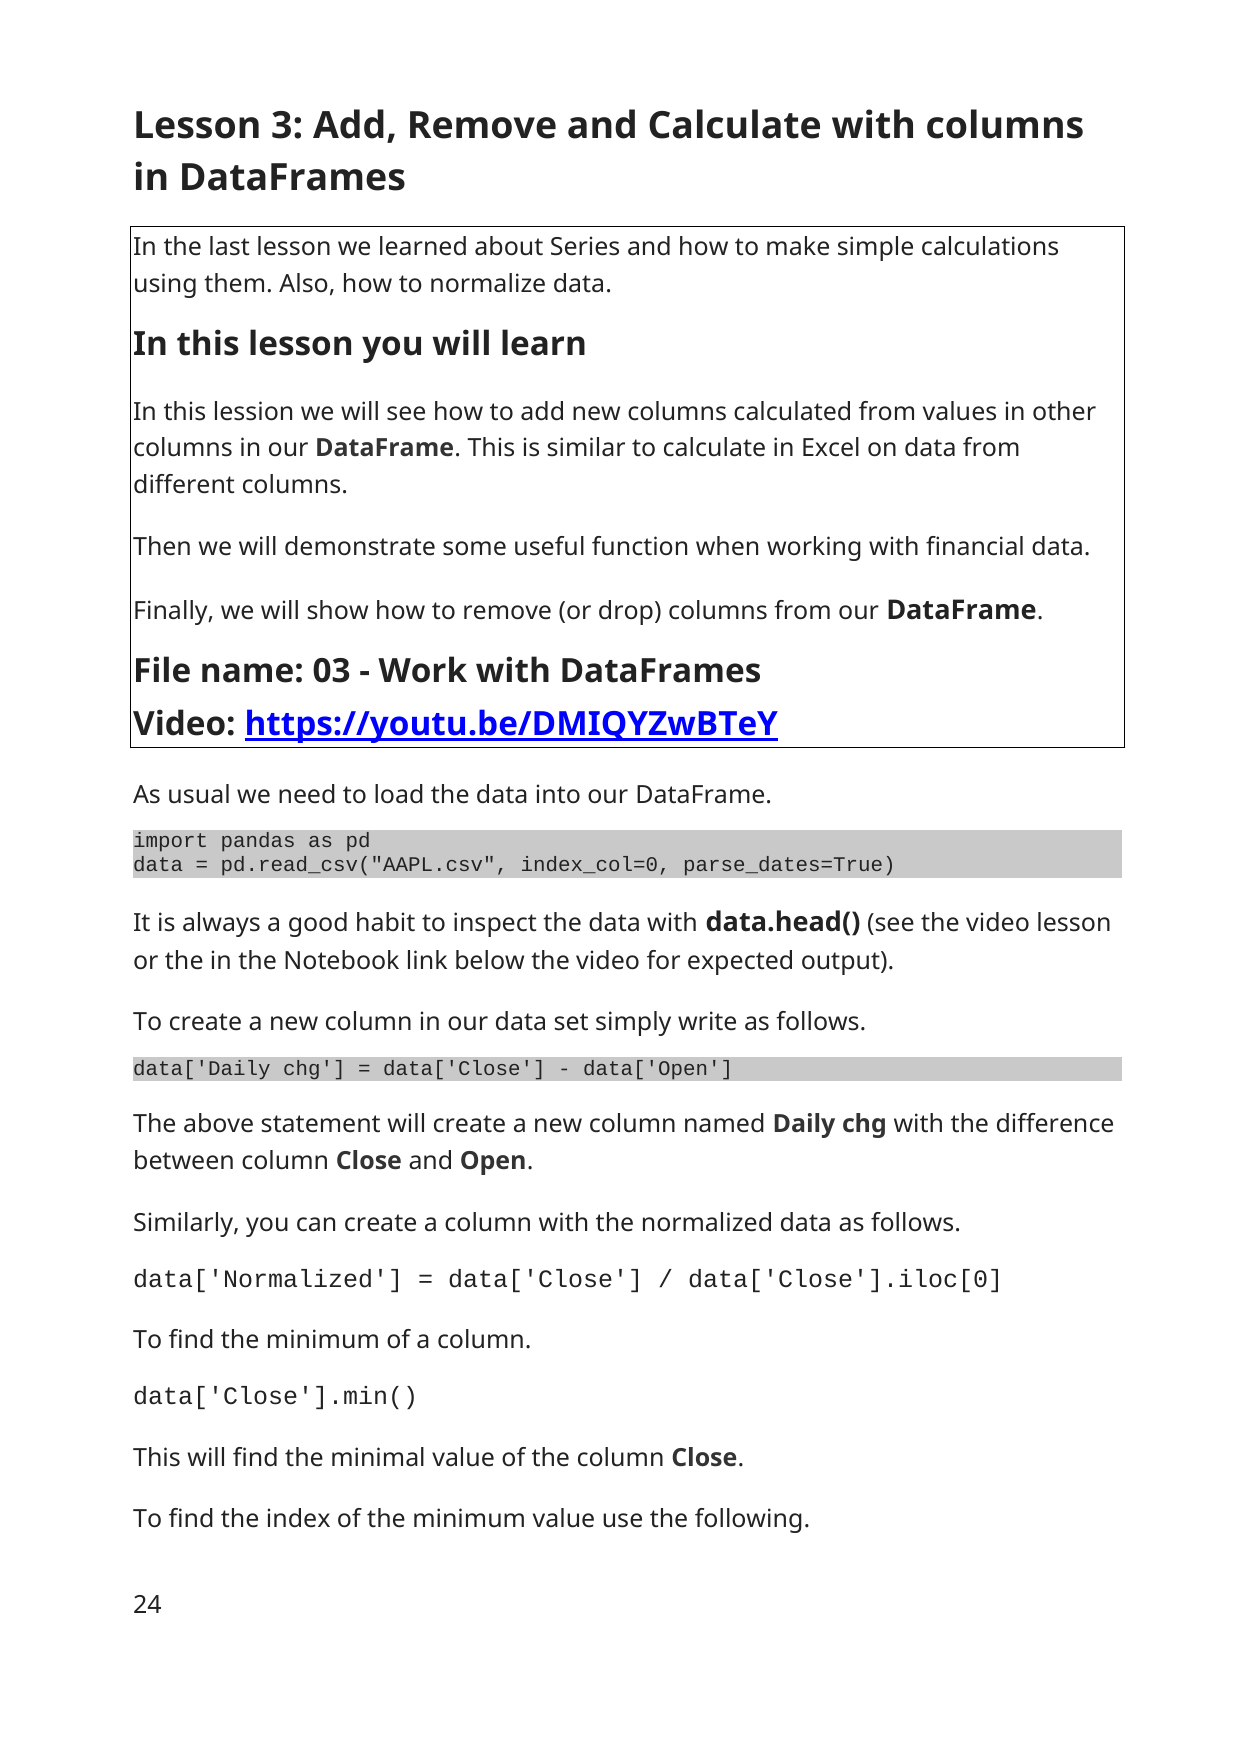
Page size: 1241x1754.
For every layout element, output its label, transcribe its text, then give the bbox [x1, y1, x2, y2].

text As usual we need to load the data into our DataFrame. [133, 777, 1122, 811]
text Similarly, you can create a column with the normalized data as follows. [133, 1205, 1122, 1239]
subtitle File name: 03 - Work with DataFrames [131, 644, 1124, 692]
text Then we will demonstrate some useful function when working with financial data. [131, 525, 1124, 563]
text To find the index of the minimum value use the following. [133, 1501, 1122, 1535]
subtitle In this lesson you will learn [131, 316, 1124, 365]
text data['Normalized'] = data['Close'] / data['Close'].iloc[0] [133, 1266, 1122, 1295]
text In this lession we will see how to add new columns calculated from values in other columns in our DataFrame. This is similar to calculate in Excel on data from different columns. [131, 390, 1124, 501]
text Finally, we will show how to remove (or drop) columns from our DataFrame. [131, 587, 1124, 627]
text To find the minimum of a column. [133, 1322, 1122, 1356]
text import pandas as pd [133, 830, 1122, 854]
text It is always a good habit to inspect the data with data.head() (see the video lesson or the in the Notebook link below the video for expected output). [133, 903, 1122, 976]
text data['Daily chg'] = data['Close'] - data['Open'] [133, 1057, 1122, 1081]
text The above statement will create a new column named Daily chg with the difference between column Close and Open. [133, 1106, 1122, 1177]
subtitle Video: https://youtu.be/DMIQYZwBTeY [131, 697, 1124, 747]
text data = pd.read_csv("AAPL.csv", index_col=0, parse_dates=True) [133, 854, 1122, 878]
text To create a new column in our data set simply write as follows. [133, 1004, 1122, 1038]
subtitle Lesson 3: Add, Remove and Calculate with columns in DataFrames [133, 99, 1122, 201]
text In the last lesson we learned about Series and how to make simple calculations using them. Also, how to normalize data. [131, 227, 1124, 300]
text This will find the minimal value of the column Close. [133, 1439, 1122, 1473]
text data['Close'].min() [133, 1384, 1122, 1412]
